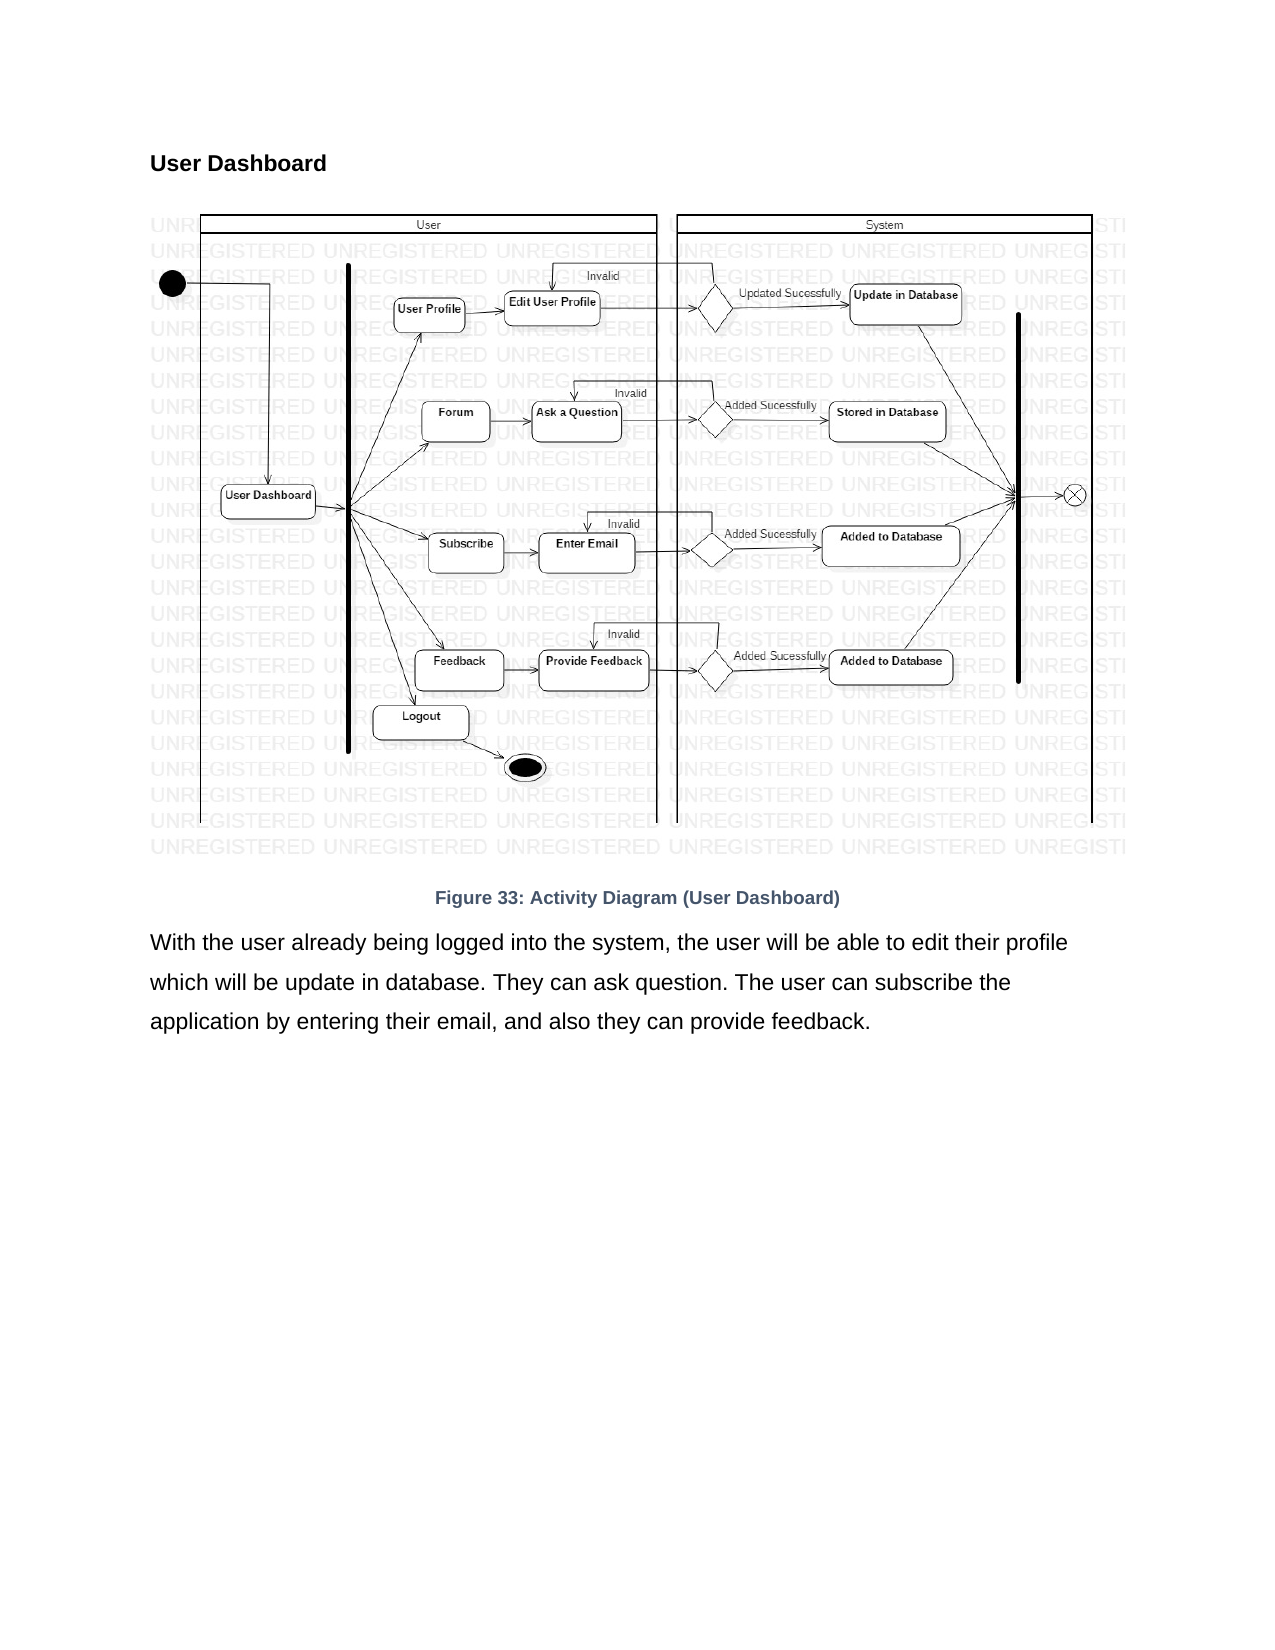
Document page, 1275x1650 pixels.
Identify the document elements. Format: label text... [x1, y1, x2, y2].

picture [150, 206, 1125, 857]
text With the user already being logged into the system, the user will be able to edit their profile which will be update in database. They can ask question. The user can subscribe the application by entering their email, and also they can provide feedback. [150, 929, 1125, 1034]
text User Dashboard [150, 150, 1125, 176]
text Figure 33: Activity Diagram (User Dashboard) [150, 887, 1125, 908]
